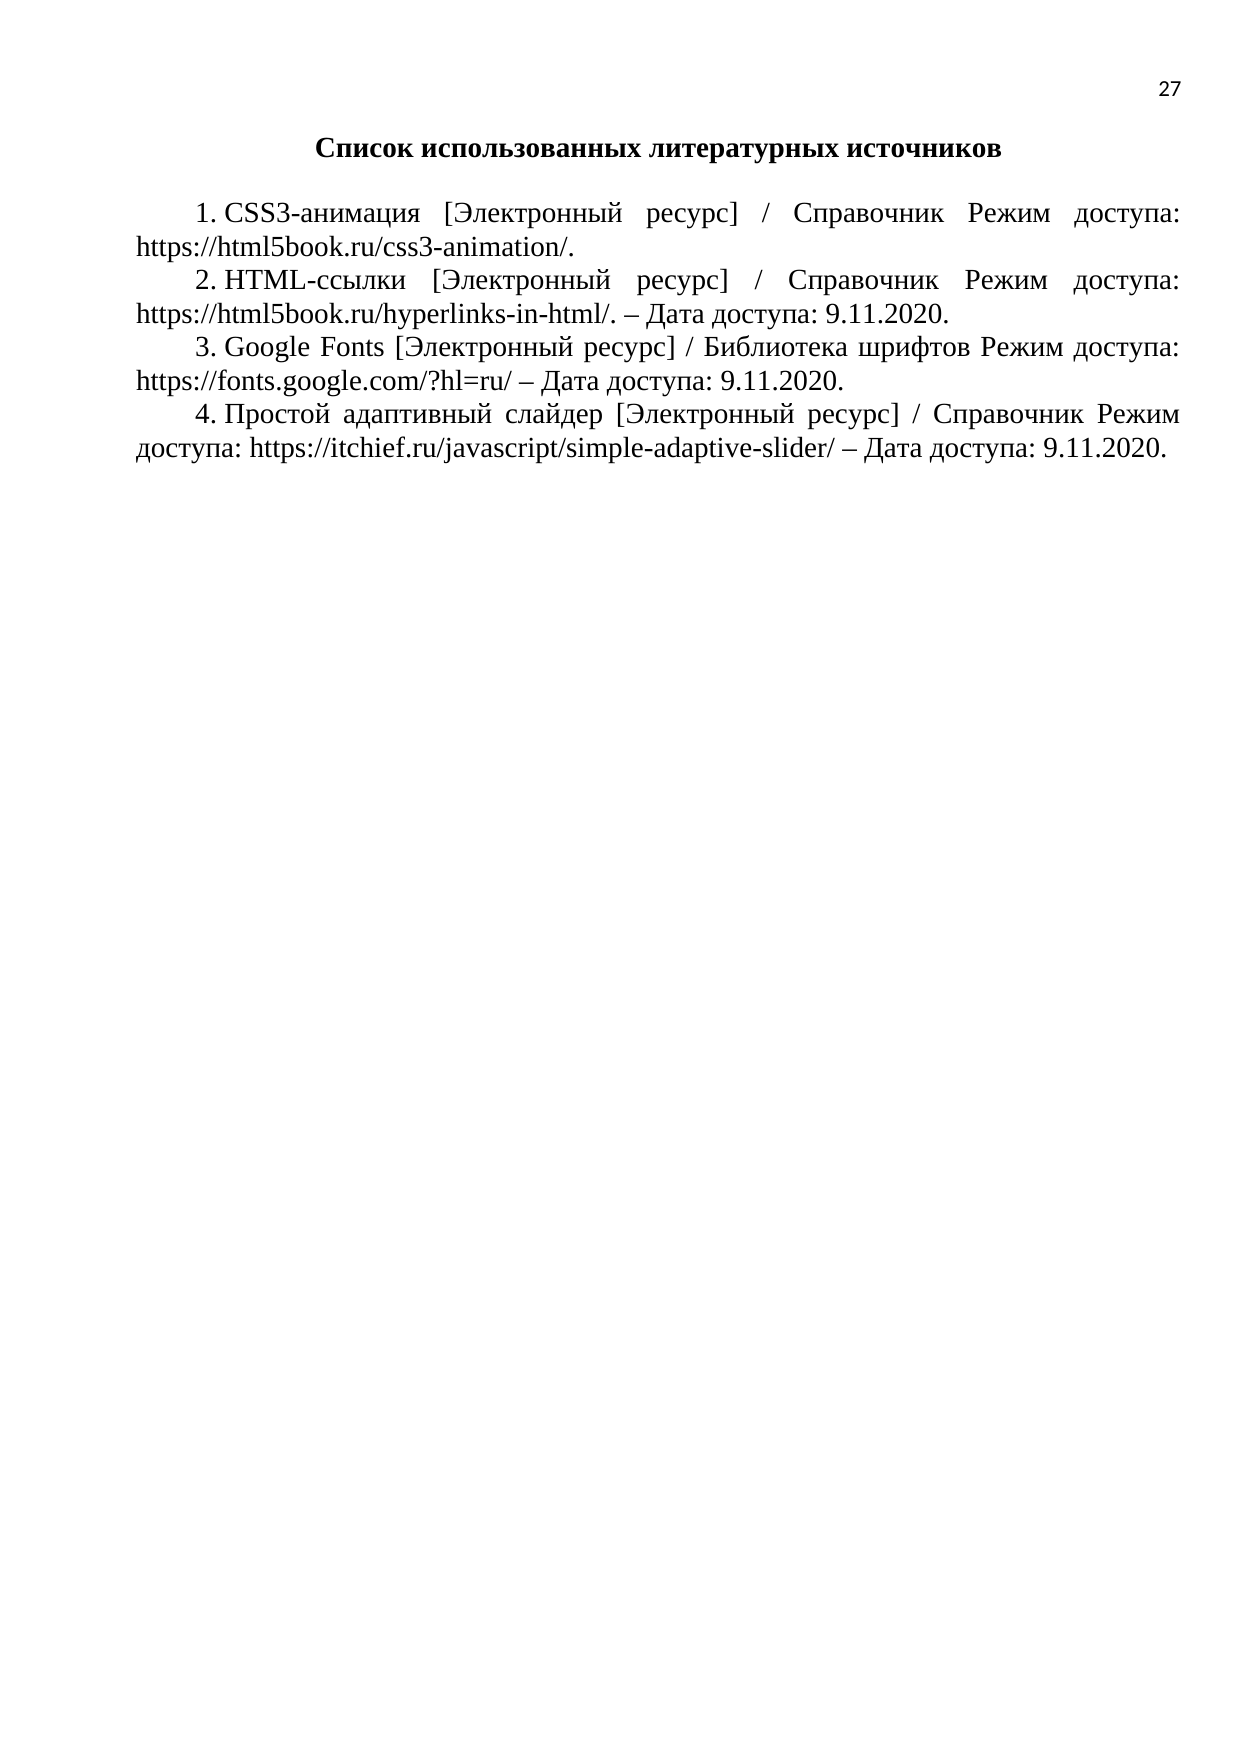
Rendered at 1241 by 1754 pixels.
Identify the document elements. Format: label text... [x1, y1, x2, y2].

subtitle Список использованных литературных источников [136, 130, 1181, 163]
list Google Fonts [Электронный ресурс] / Библиотека шрифтов Режим доступа: https://fonts.google.com/?hl=ru/ – Дата доступа: 9.11.2020. [136, 329, 1181, 396]
list CSS3-анимация [Электронный ресурс] / Справочник Режим доступа: https://html5book.ru/css3-animation/. [136, 195, 1181, 262]
list HTML-ссылки [Электронный ресурс] / Справочник Режим доступа: https://html5book.ru/hyperlinks-in-html/. – Дата доступа: 9.11.2020. [136, 262, 1181, 329]
list Простой адаптивный слайдер [Электронный ресурс] / Справочник Режим доступа: https://itchief.ru/javascript/simple-adaptive-slider/ – Дата доступа: 9.11.2020. [136, 396, 1181, 463]
